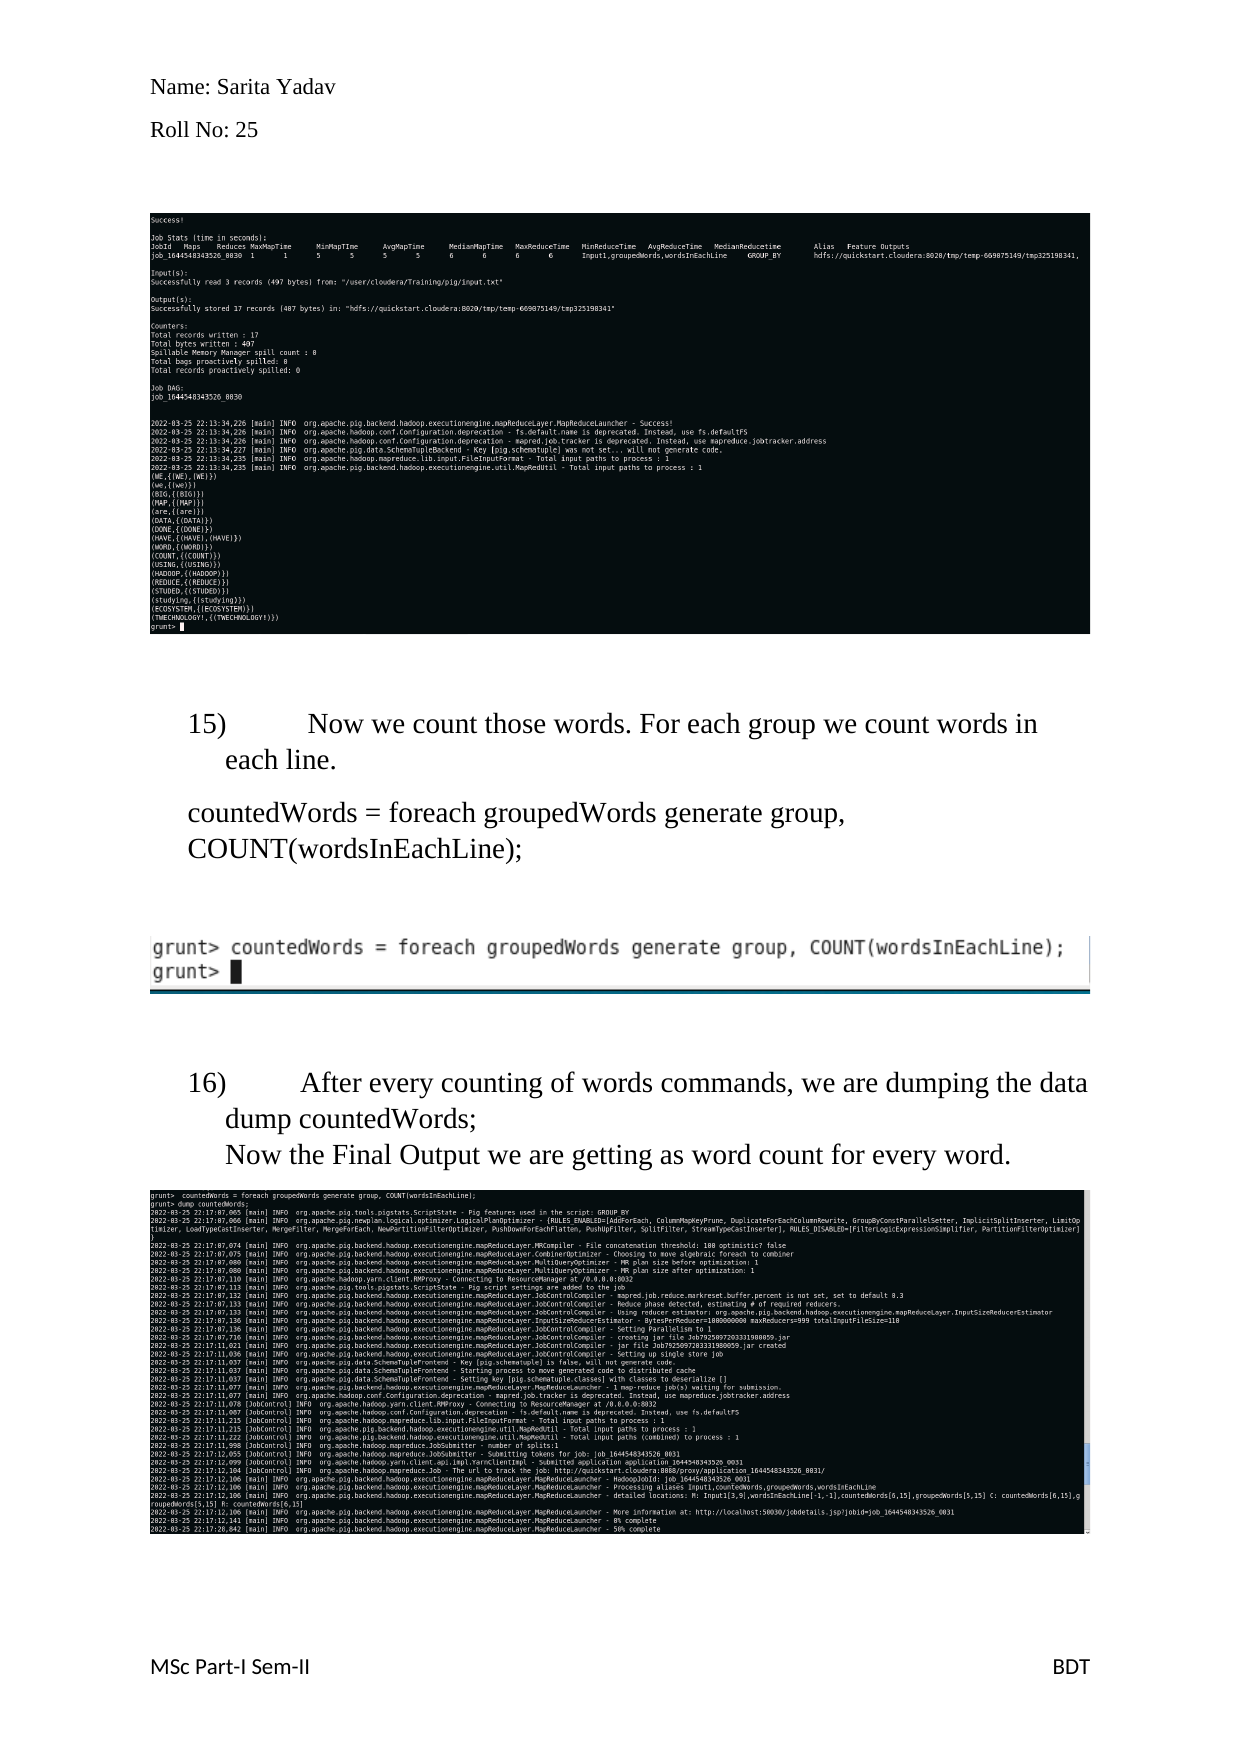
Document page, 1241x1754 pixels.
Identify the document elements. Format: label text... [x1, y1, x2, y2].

text countedWords = foreach groupedWords generate group, COUNT(wordsInEachLine); [187, 795, 1090, 864]
picture [150, 1190, 1091, 1534]
list After every counting of words commands, we are dumping the data dump countedWords; [187, 1065, 1090, 1135]
picture [150, 213, 1091, 635]
picture [150, 936, 1091, 990]
list Now the Final Output we are getting as word count for every word. [225, 1137, 1090, 1171]
list Now we count those words. For each group we count words in each line. [187, 706, 1090, 776]
